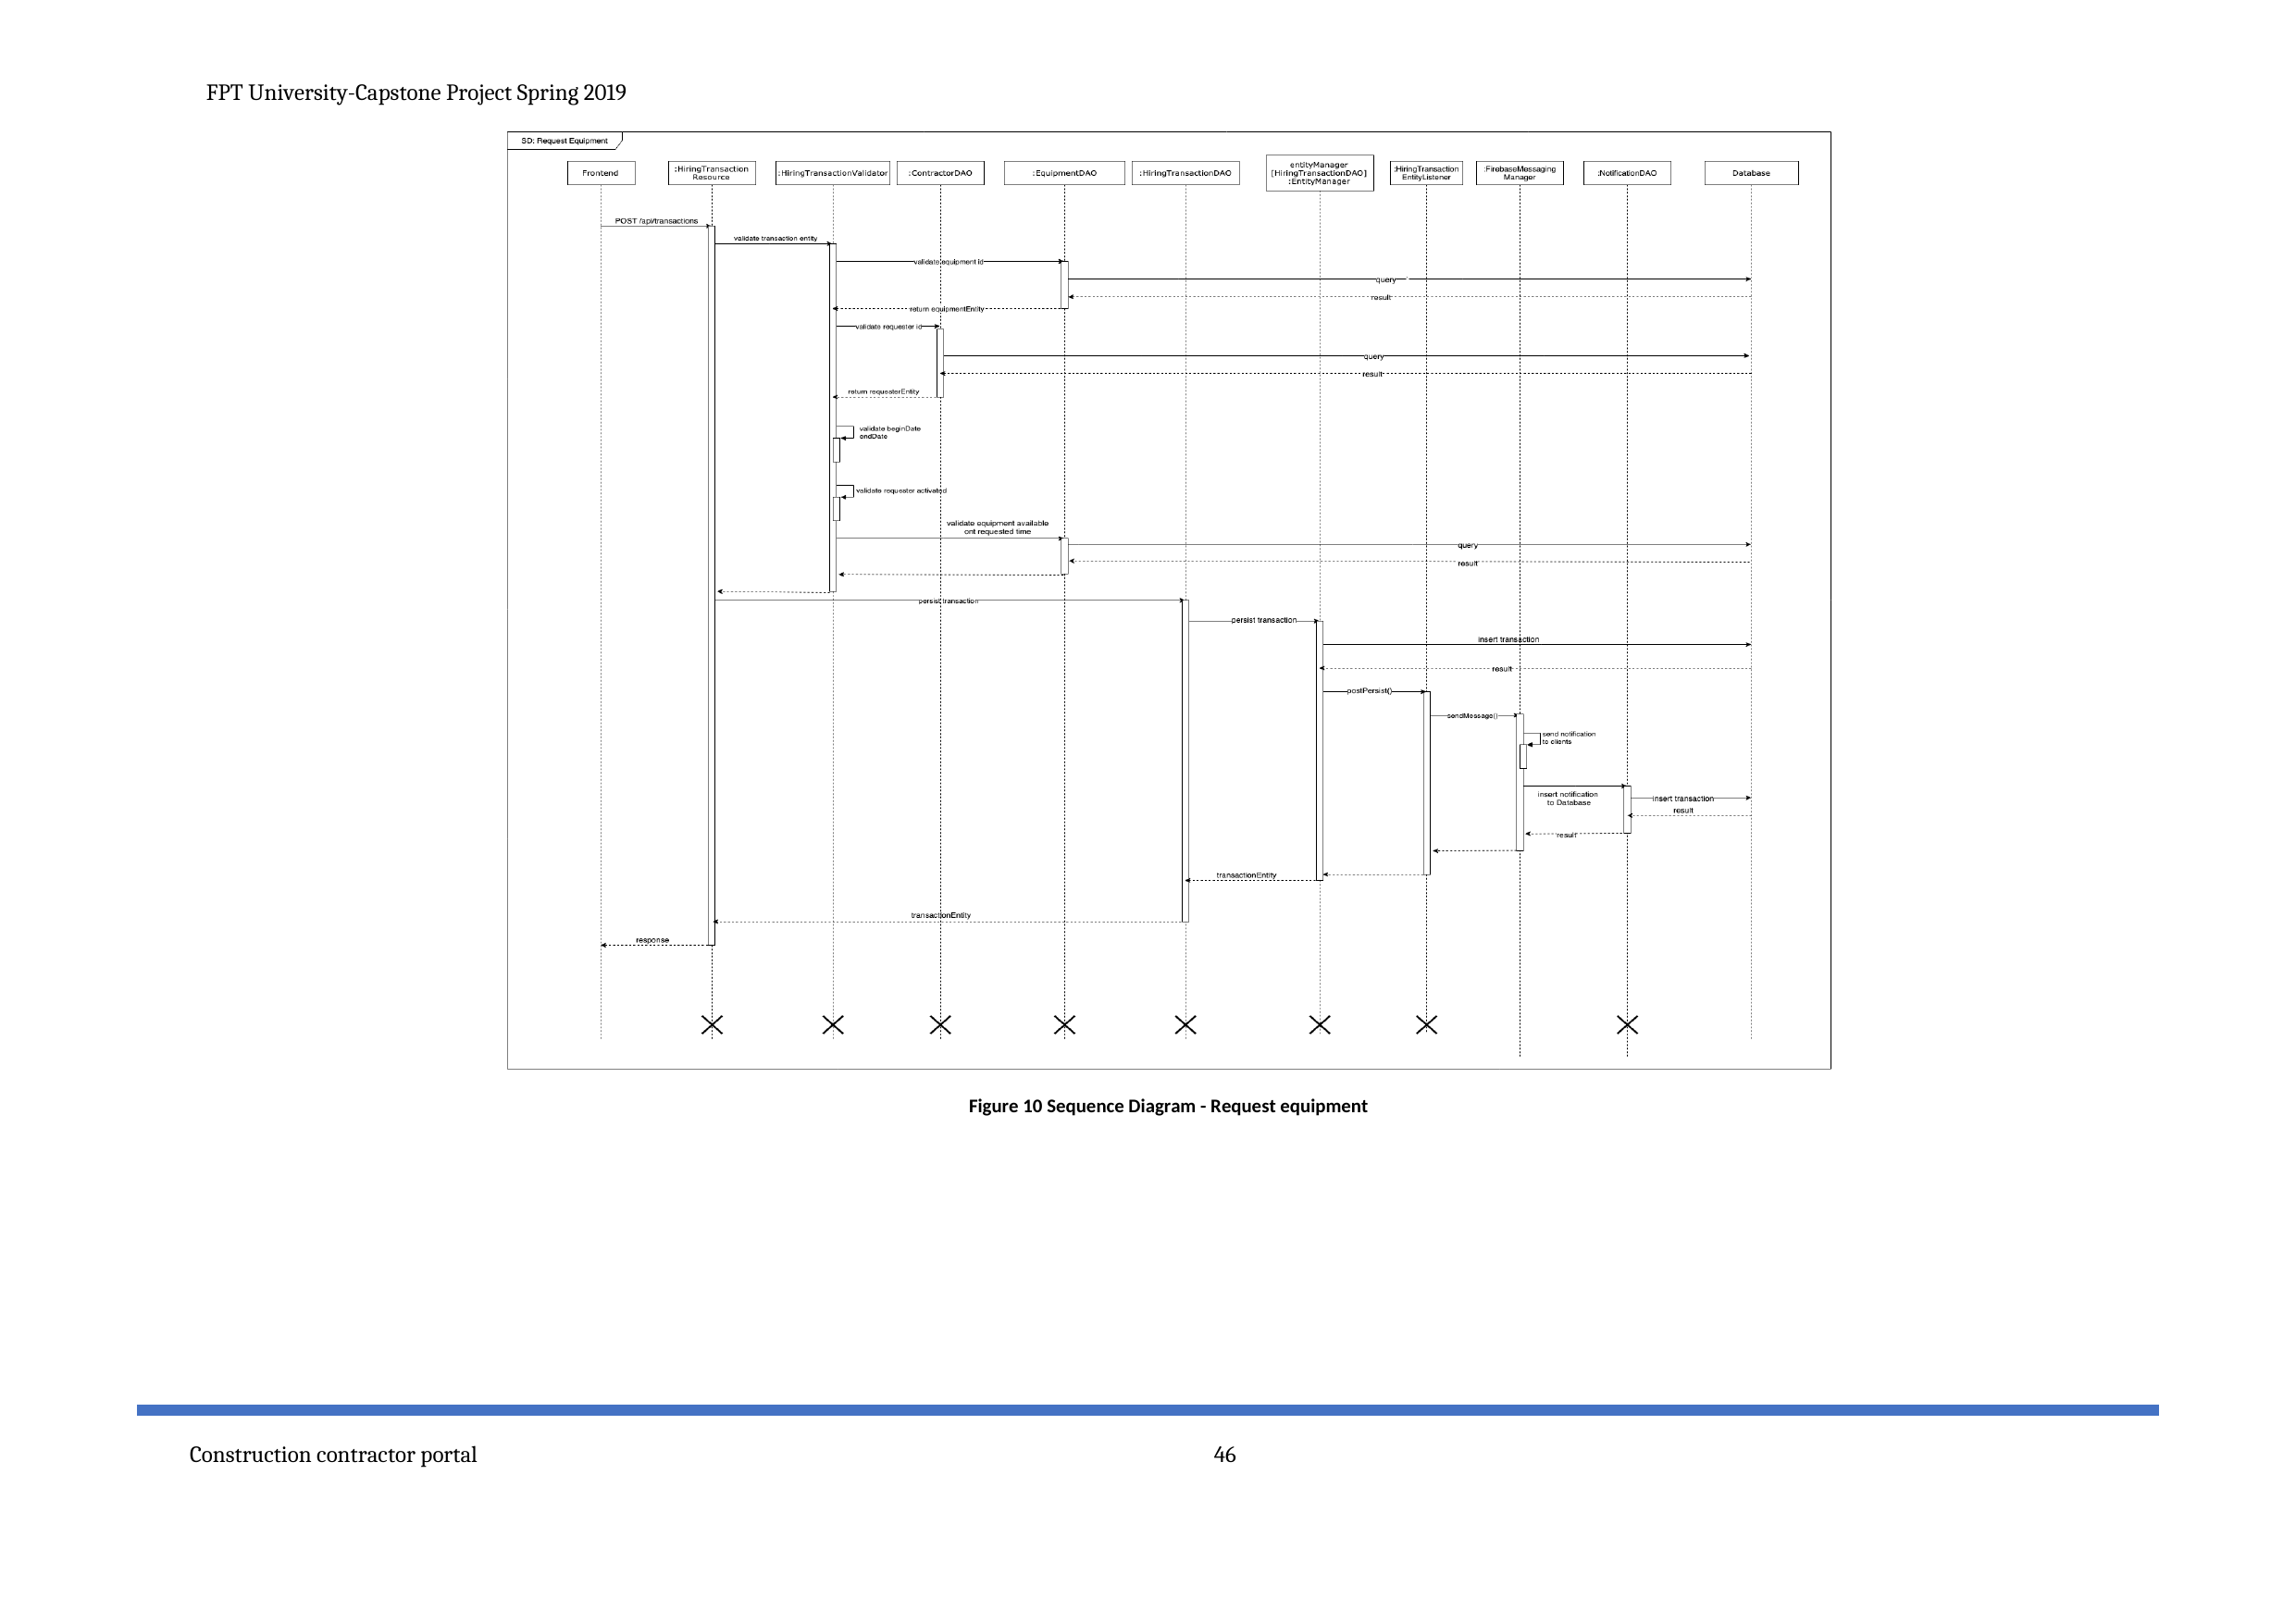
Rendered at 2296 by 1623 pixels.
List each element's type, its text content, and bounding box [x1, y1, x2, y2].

picture [493, 120, 1844, 1081]
